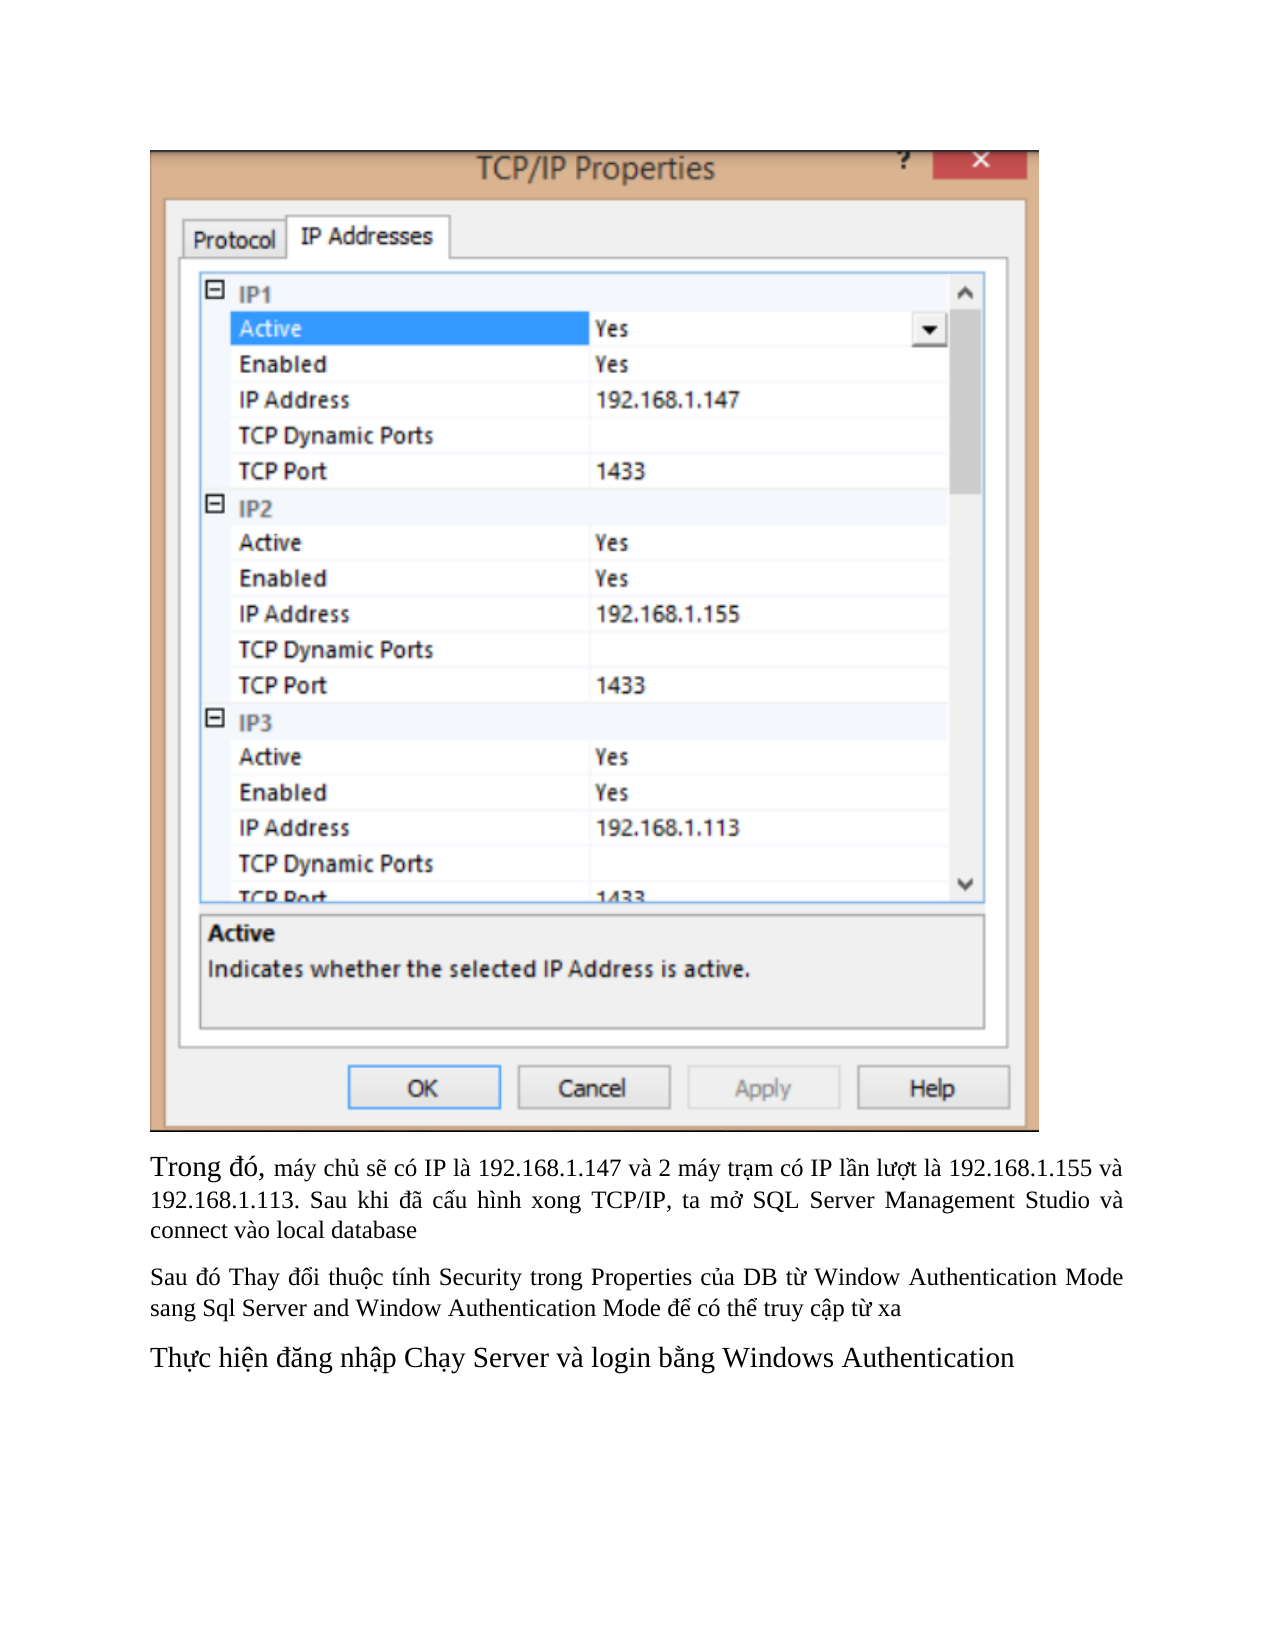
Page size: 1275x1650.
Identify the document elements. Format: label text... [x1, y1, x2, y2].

text Sau đó Thay đổi thuộc tính Security trong Properties của DB từ Window Authentication Mode sang Sql Server and Window Authentication Mode để có thể truy cập từ xa [150, 1262, 1125, 1321]
text Thực hiện đăng nhập Chạy Server và login bằng Windows Authentication [150, 1340, 1125, 1373]
text Trong đó, máy chủ sẽ có IP là 192.168.1.147 và 2 máy trạm có IP lần lượt là 192.168.1.155 và 192.168.1.113. Sau khi đã cấu hình xong TCP/IP, ta mở SQL Server Management Studio và connect vào local database [150, 1149, 1125, 1244]
picture [150, 150, 1039, 1132]
